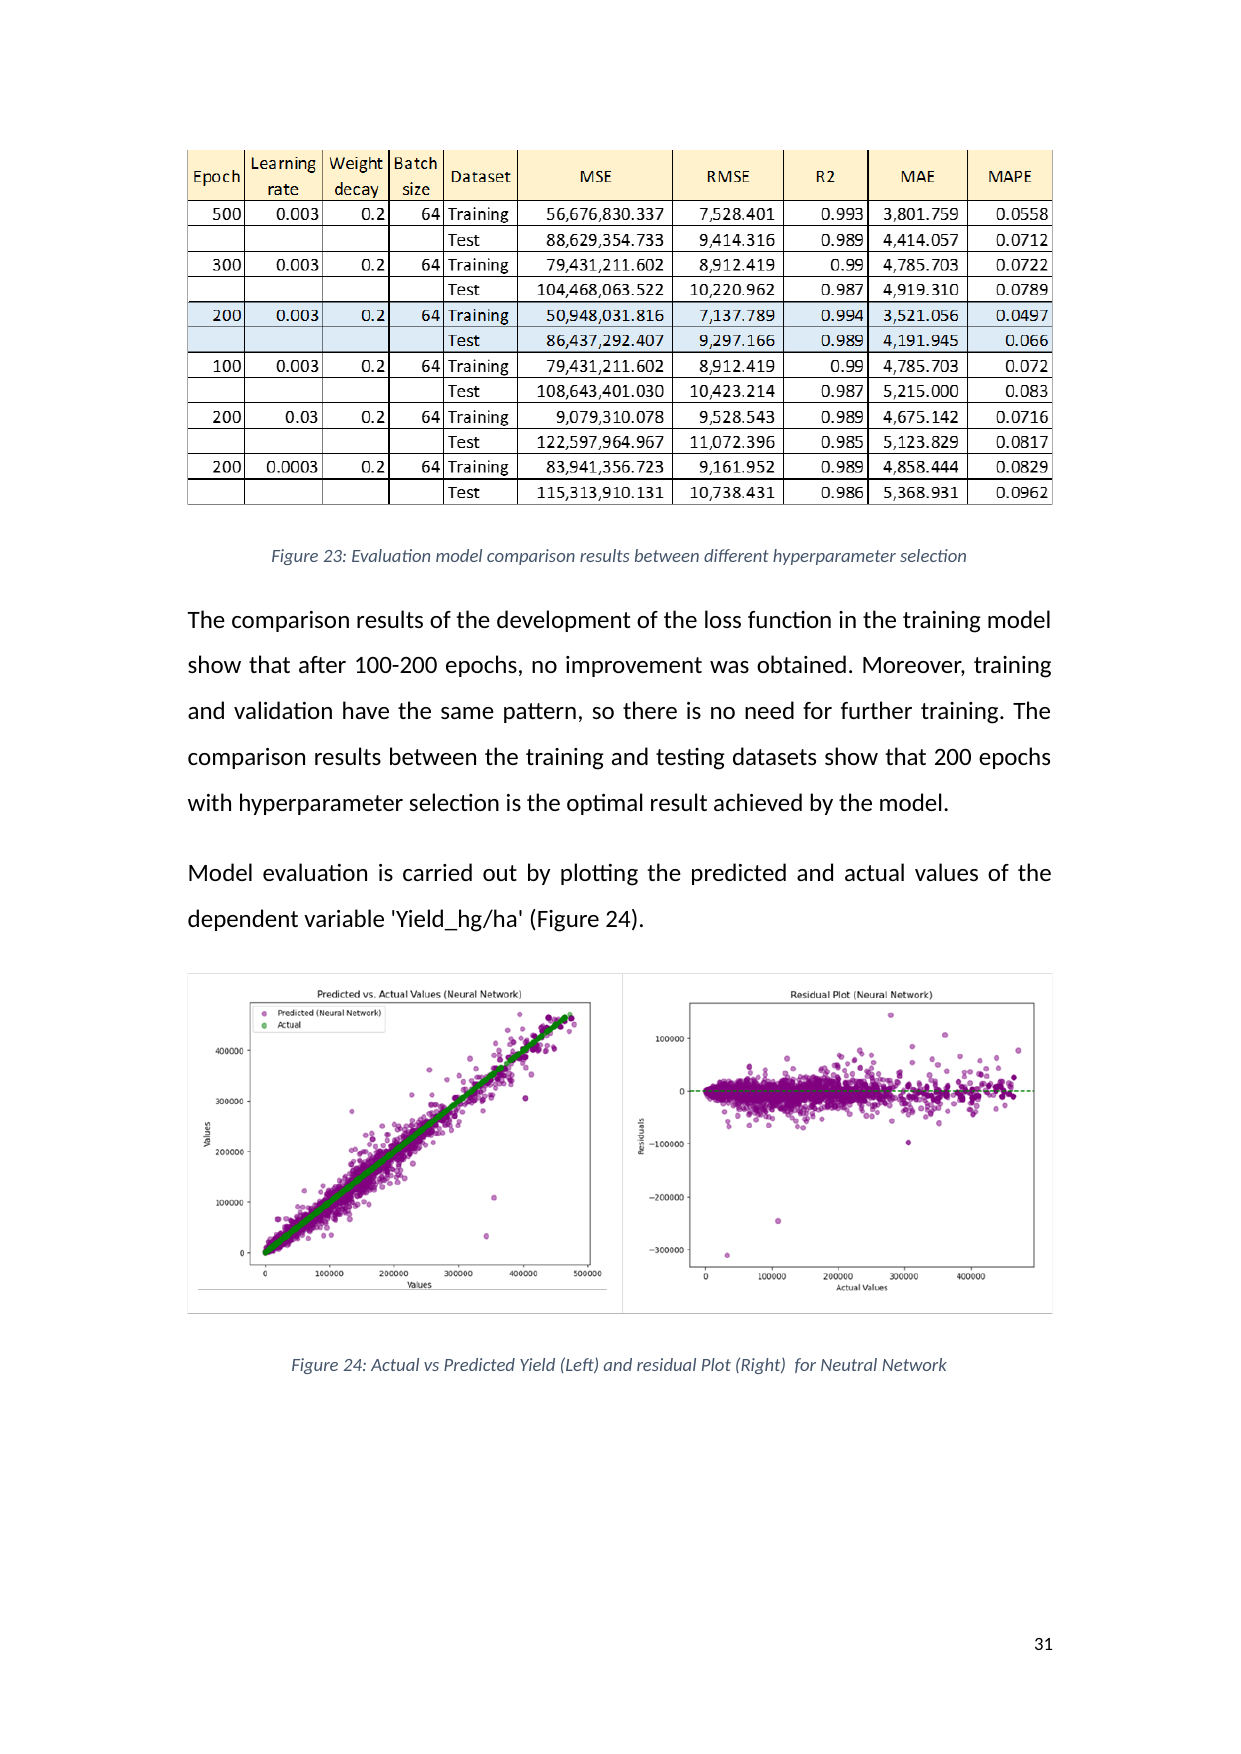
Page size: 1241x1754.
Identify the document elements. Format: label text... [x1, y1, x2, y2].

text The comparison results of the development of the loss function in the training model show that after 100-200 epochs, no improvement was obtained. Moreover, training and validation have the same pattern, so there is no need for further training. The comparison results between the training and testing datasets show that 200 epochs with hyperparameter selection is the optimal result achieved by the model. [187, 604, 1053, 817]
text Figure 23: Evaluation model comparison results between different hyperparameter selection [187, 544, 1053, 567]
text Figure 24: Actual vs Predicted Yield (Left) and residual Plot (Right) for Neutral Network [187, 1354, 1053, 1377]
text Model evaluation is carried out by plotting the predicted and actual values of the dependent variable 'Yield_hg/ha' (Figure 24). [187, 857, 1053, 934]
picture [187, 973, 1053, 1314]
picture [187, 150, 1053, 505]
